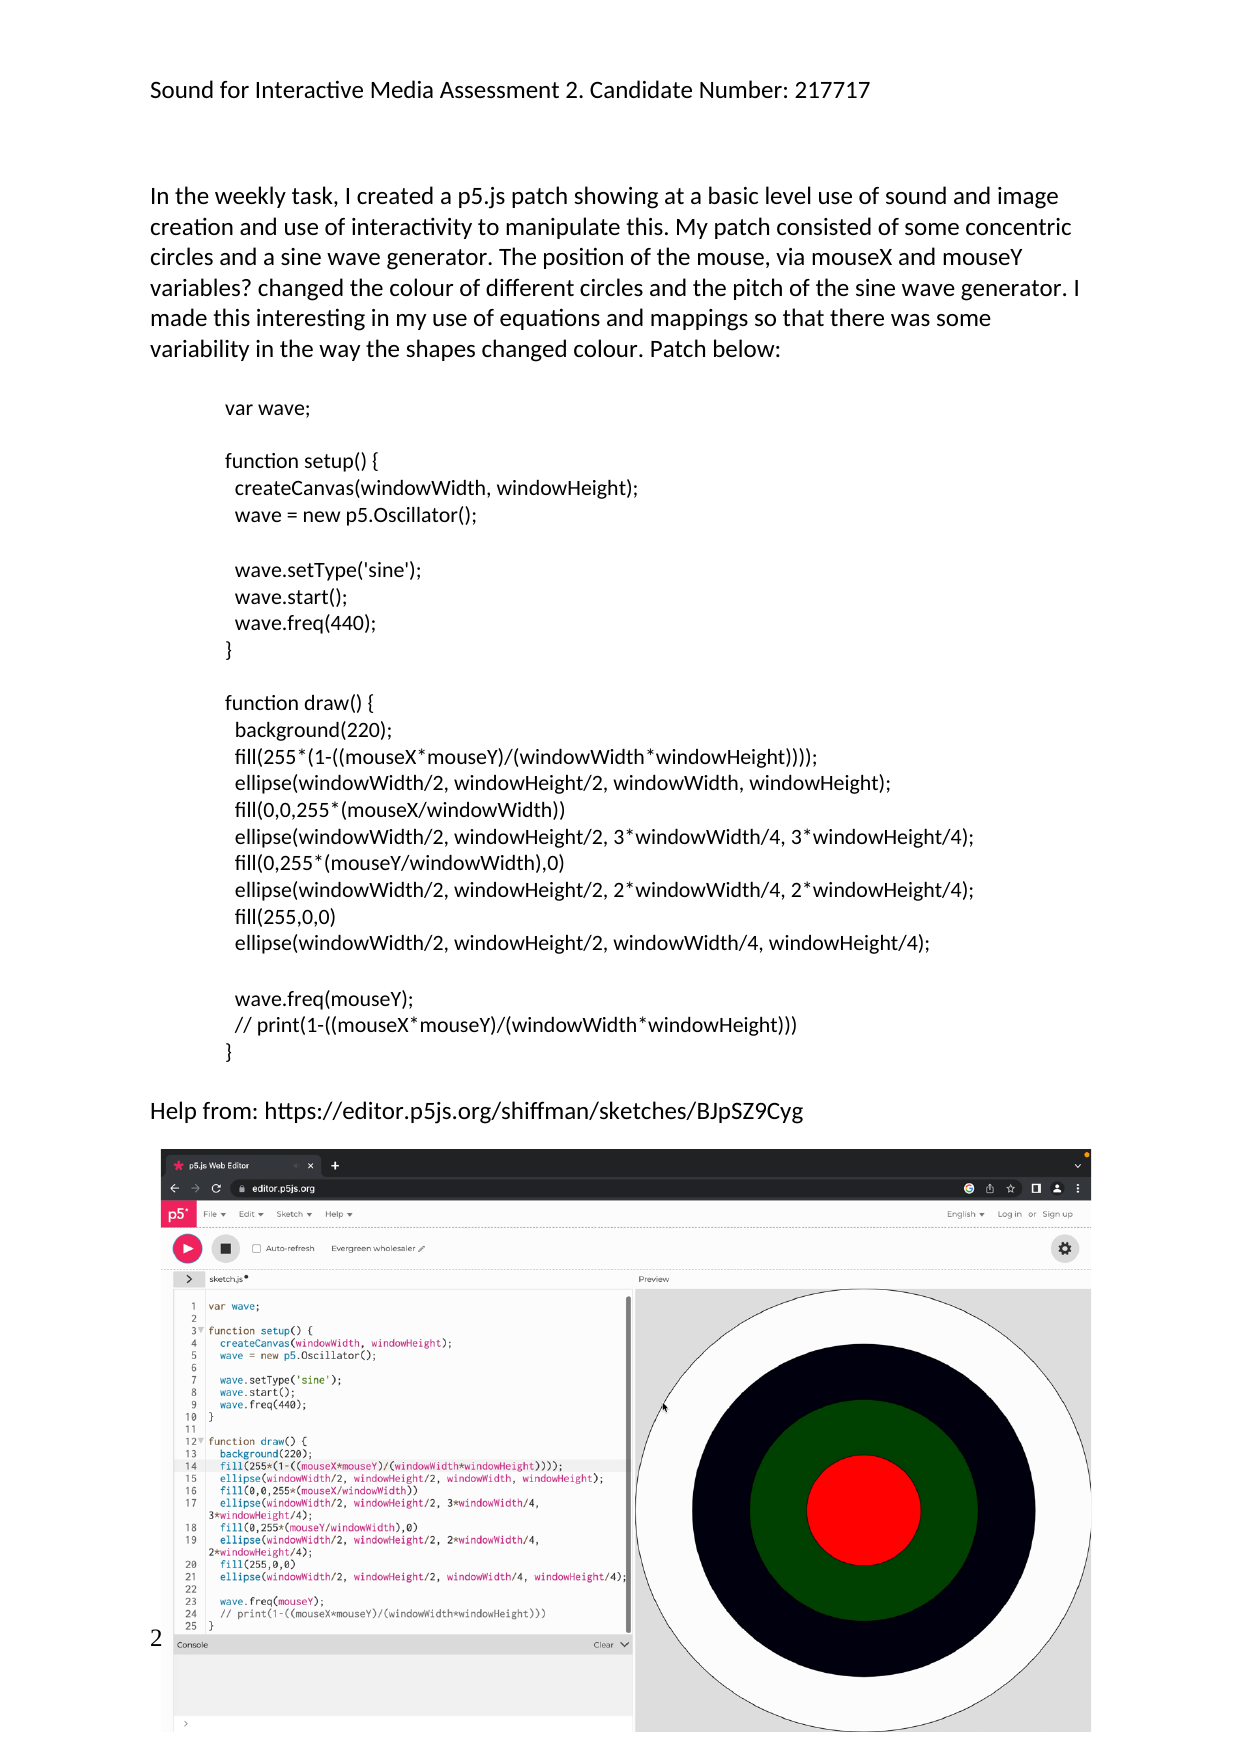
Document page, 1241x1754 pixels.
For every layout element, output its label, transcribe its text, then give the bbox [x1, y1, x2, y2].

text } [225, 636, 1090, 663]
text In the weekly task, I created a p5.js patch showing at a basic level use of sound and image creation and use of interactivity to manipulate this. My patch consisted of some concentric circles and a sine wave generator. The position of the mouse, via mouseX and mouseY variables? changed the colour of different circles and the pitch of the sine wave generator. I made this interesting in my use of equations and mappings so that there was some variability in the way the shapes changed colour. Patch below: [150, 181, 1090, 364]
text fill(255,0,0) [225, 903, 1090, 929]
text wave.freq(mouseY); [225, 985, 1090, 1012]
text // print(1-((mouseX*mouseY)/(windowWidth*windowHeight))) [225, 1012, 1090, 1038]
text wave.start(); [225, 583, 1090, 609]
picture [160, 1149, 1092, 1732]
text ellipse(windowWidth/2, windowHeight/2, 3*windowWidth/4, 3*windowHeight/4); [225, 823, 1090, 849]
text function draw() { [225, 689, 1090, 716]
text function setup() { [225, 447, 1090, 474]
text createCanvas(windowWidth, windowHeight); [225, 474, 1090, 501]
text Help from: https://editor.p5js.org/shiffman/sketches/BJpSZ9Cyg [150, 1096, 1090, 1126]
text wave.setType('sine'); [225, 556, 1090, 583]
text ellipse(windowWidth/2, windowHeight/2, 2*windowWidth/4, 2*windowHeight/4); [225, 876, 1090, 903]
text fill(0,0,255*(mouseX/windowWidth)) [225, 796, 1090, 823]
text ellipse(windowWidth/2, windowHeight/2, windowWidth, windowHeight); [225, 769, 1090, 796]
text var wave; [225, 394, 1090, 421]
text } [225, 1038, 1090, 1065]
text wave.freq(440); [225, 609, 1090, 636]
text fill(255*(1-((mouseX*mouseY)/(windowWidth*windowHeight)))); [225, 743, 1090, 769]
text background(220); [225, 716, 1090, 743]
text fill(0,255*(mouseY/windowWidth),0) [225, 849, 1090, 876]
text ellipse(windowWidth/2, windowHeight/2, windowWidth/4, windowHeight/4); [225, 929, 1090, 956]
text wave = new p5.Oscillator(); [225, 501, 1090, 527]
